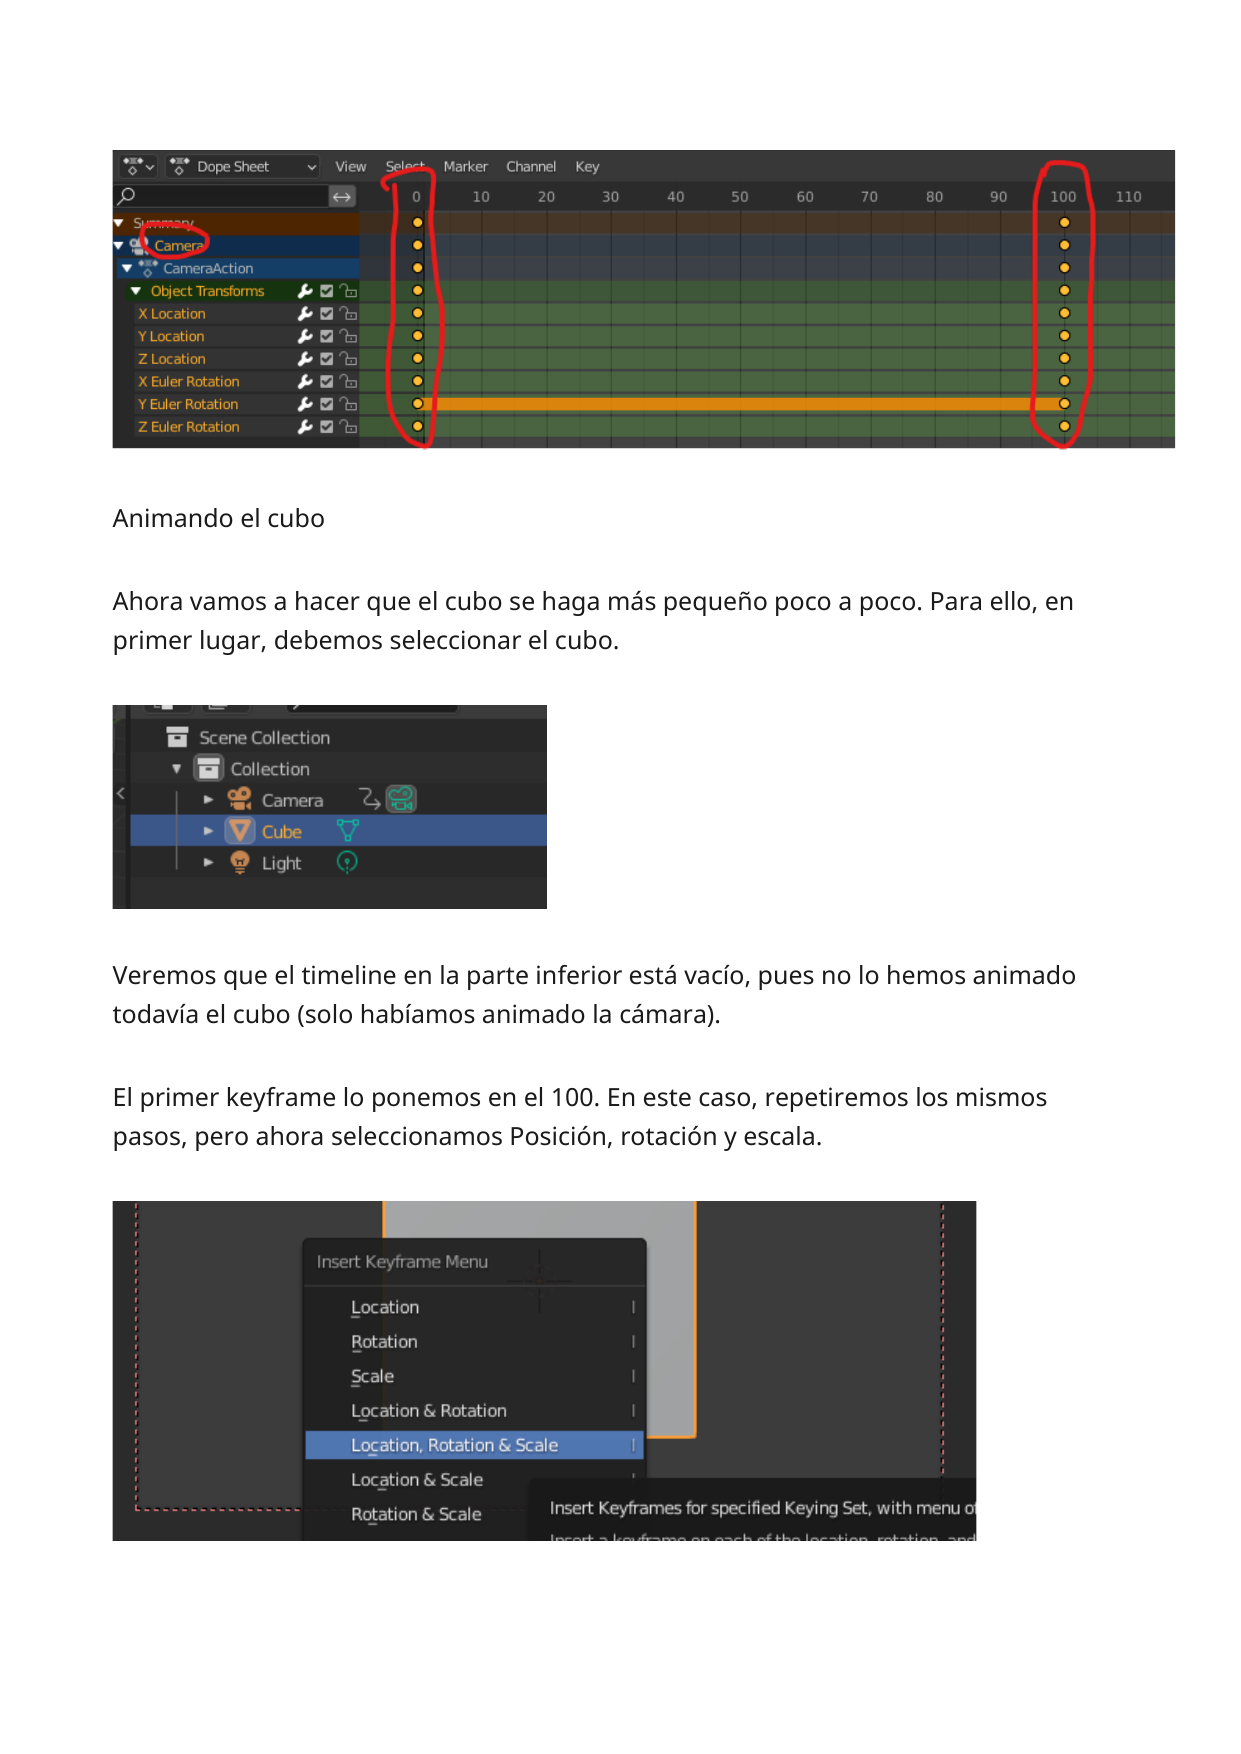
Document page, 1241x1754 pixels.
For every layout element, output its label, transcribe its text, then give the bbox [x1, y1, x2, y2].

picture [112, 150, 1175, 452]
text Ahora vamos a hacer que el cubo se haga más pequeño poco a poco. Para ello, en primer lugar, debemos seleccionar el cubo. [112, 583, 1128, 657]
text El primer keyframe lo ponemos en el 100. En este caso, repetiremos los mismos pasos, pero ahora seleccionamos Posición, rotación y escala. [112, 1079, 1128, 1153]
picture [112, 705, 547, 909]
picture [112, 1201, 977, 1541]
text Veremos que el timeline en la parte inferior está vacío, pues no lo hemos animado todavía el cubo (solo habíamos animado la cámara). [112, 957, 1128, 1031]
text Animando el cubo [112, 500, 1128, 534]
